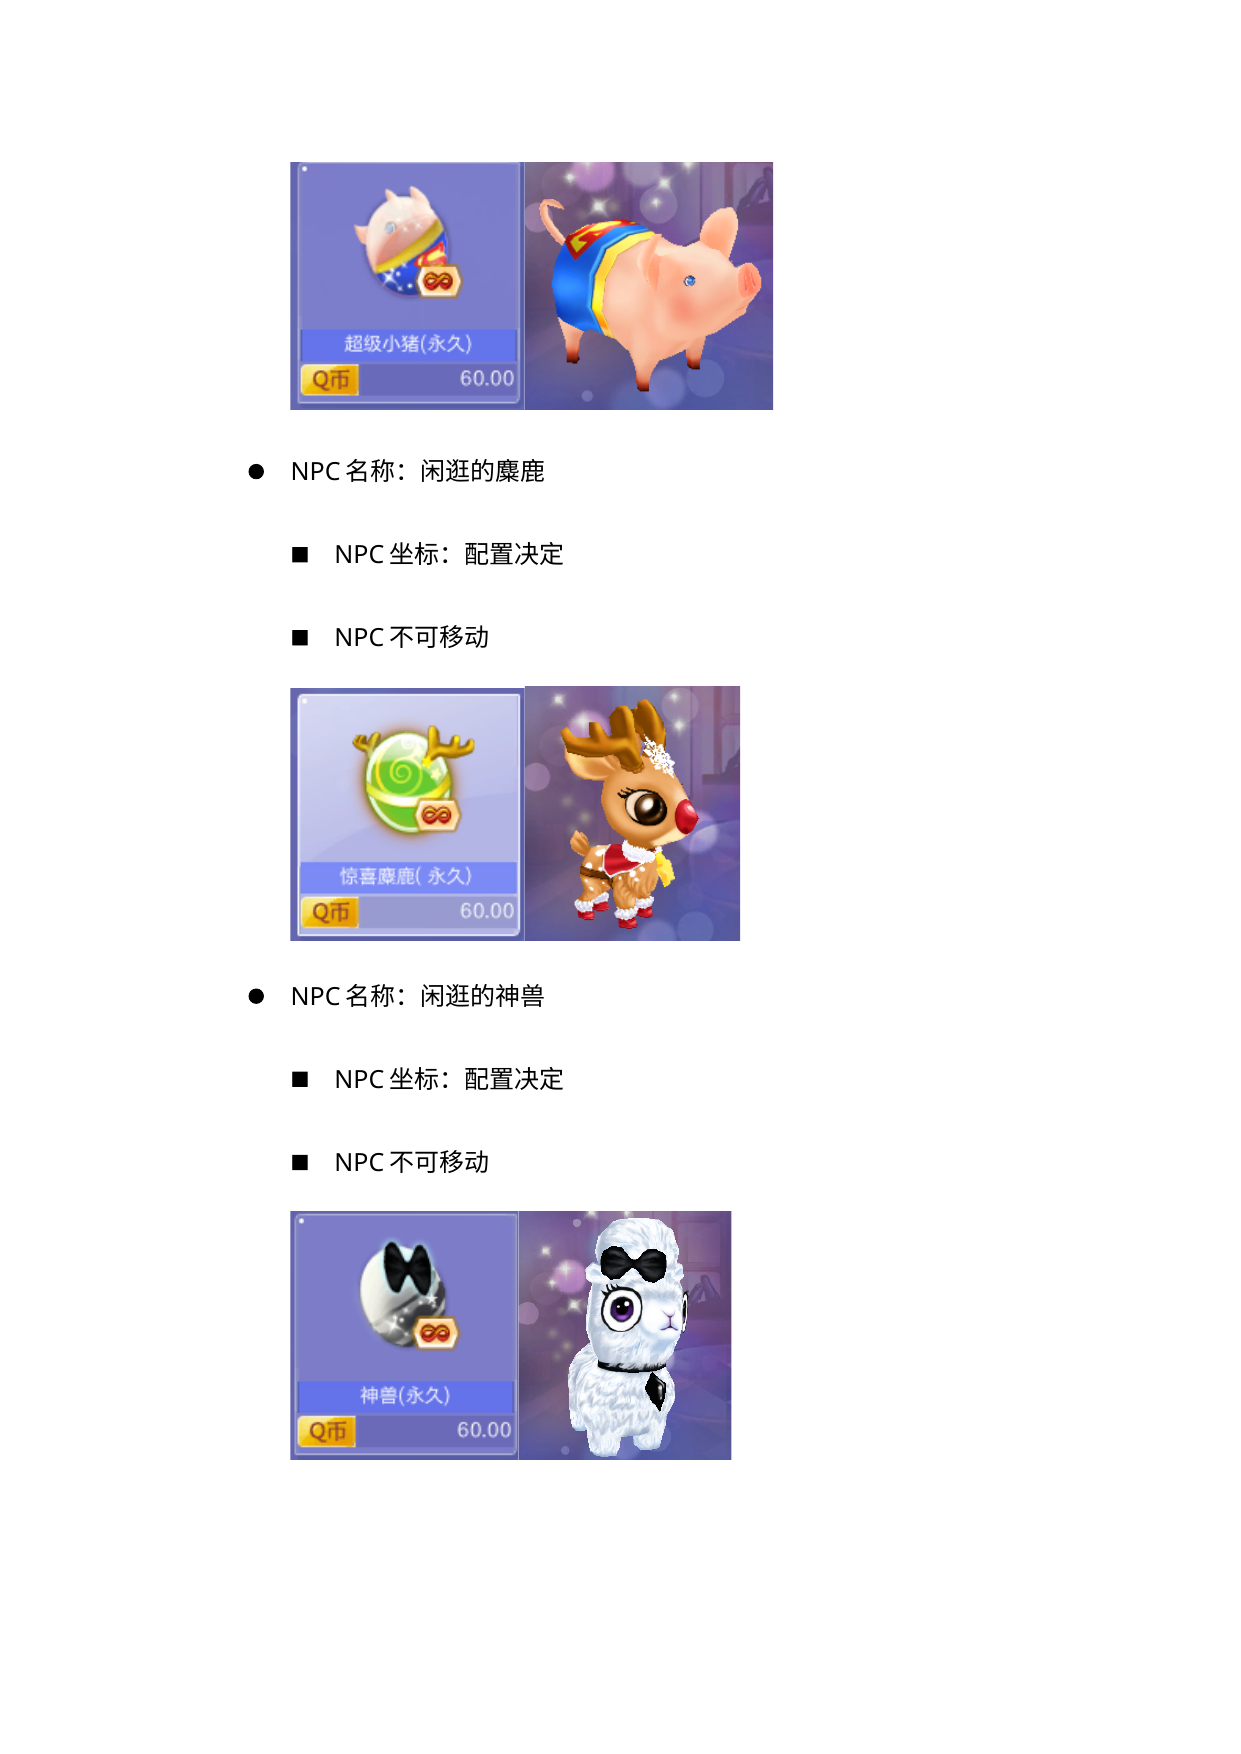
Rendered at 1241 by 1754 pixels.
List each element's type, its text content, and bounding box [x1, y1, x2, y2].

list NPC名称：闲逛的神兽 [247, 962, 1053, 1027]
picture [290, 162, 774, 410]
picture [290, 686, 741, 941]
list NPC坐标：配置决定 [290, 520, 1053, 585]
list NPC不可移动 [290, 1128, 1053, 1193]
list NPC名称：闲逛的麋鹿 [247, 437, 1053, 502]
list NPC不可移动 [290, 603, 1053, 668]
picture [290, 1211, 732, 1460]
list NPC坐标：配置决定 [290, 1045, 1053, 1110]
